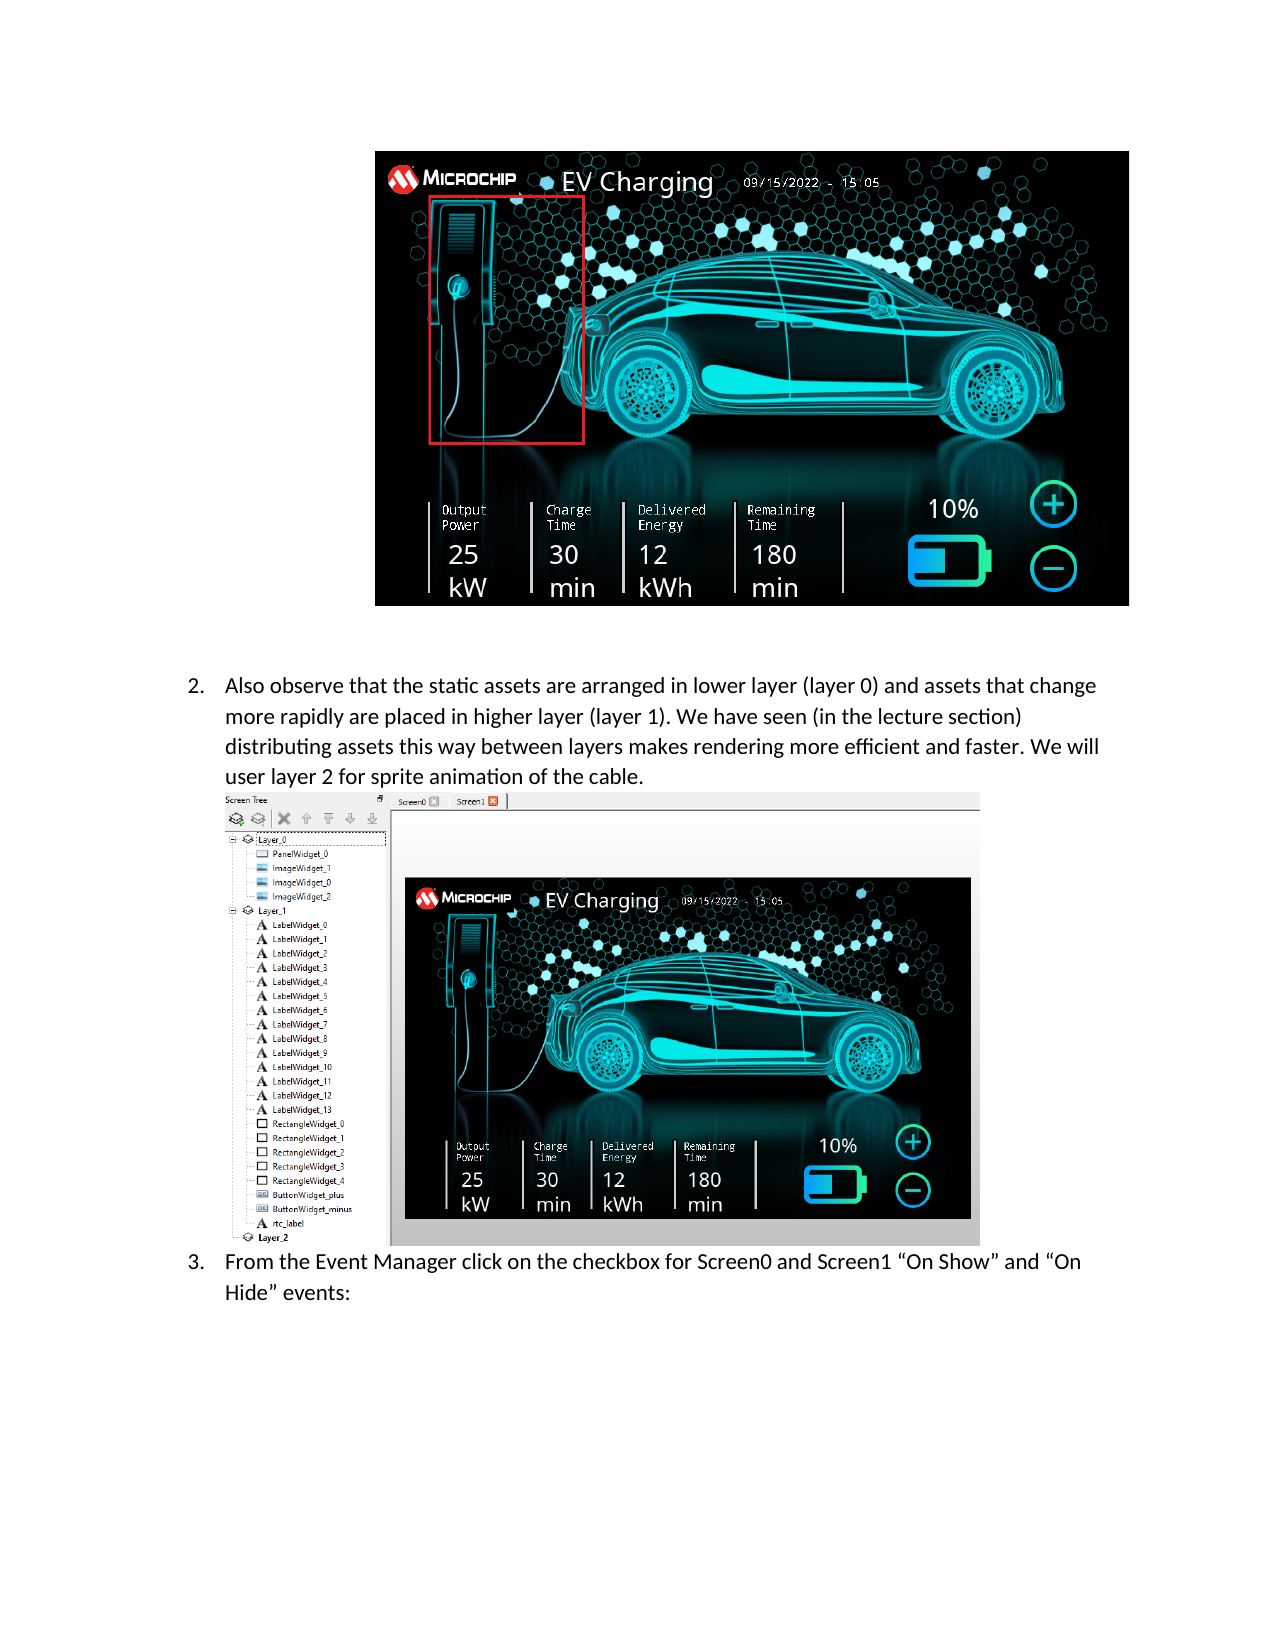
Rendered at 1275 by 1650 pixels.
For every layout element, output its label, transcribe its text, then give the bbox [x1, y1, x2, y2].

list Also observe that the static assets are arranged in lower layer (layer 0) and assets that change more rapidly are placed in higher layer (layer 1). We have seen (in the lecture section) distributing assets this way between layers makes rendering more efficient and faster. We will user layer 2 for sprite animation of the cable. [187, 672, 1125, 790]
picture [225, 792, 980, 1246]
list From the Event Manager click on the checkbox for Screen0 and Screen1 “On Show” and “On Hide” events: [187, 1247, 1125, 1306]
picture [375, 150, 1130, 606]
